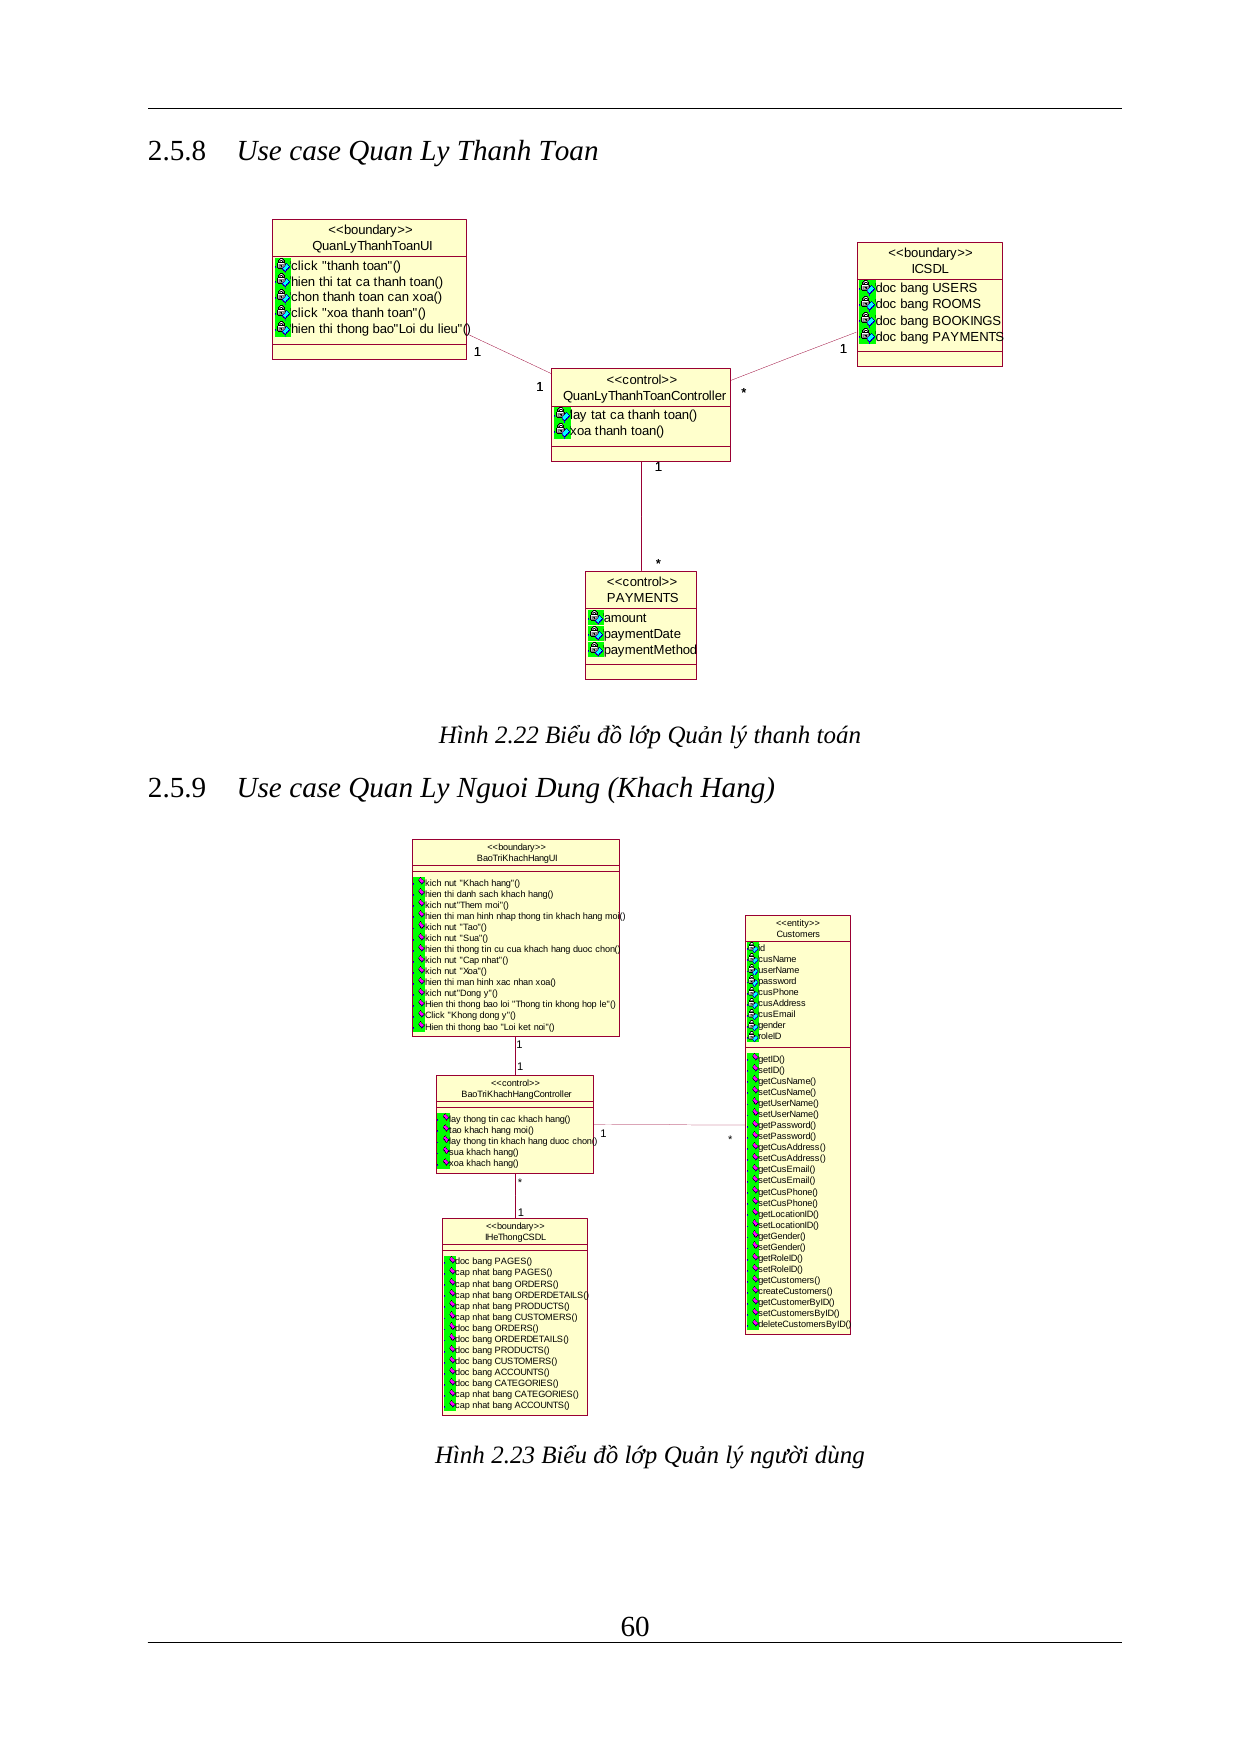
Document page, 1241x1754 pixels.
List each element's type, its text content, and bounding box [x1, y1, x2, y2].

subtitle Use case Quan Ly Thanh Toan [148, 133, 1122, 166]
subtitle Use case Quan Ly Nguoi Dung (Khach Hang) [148, 770, 1122, 803]
